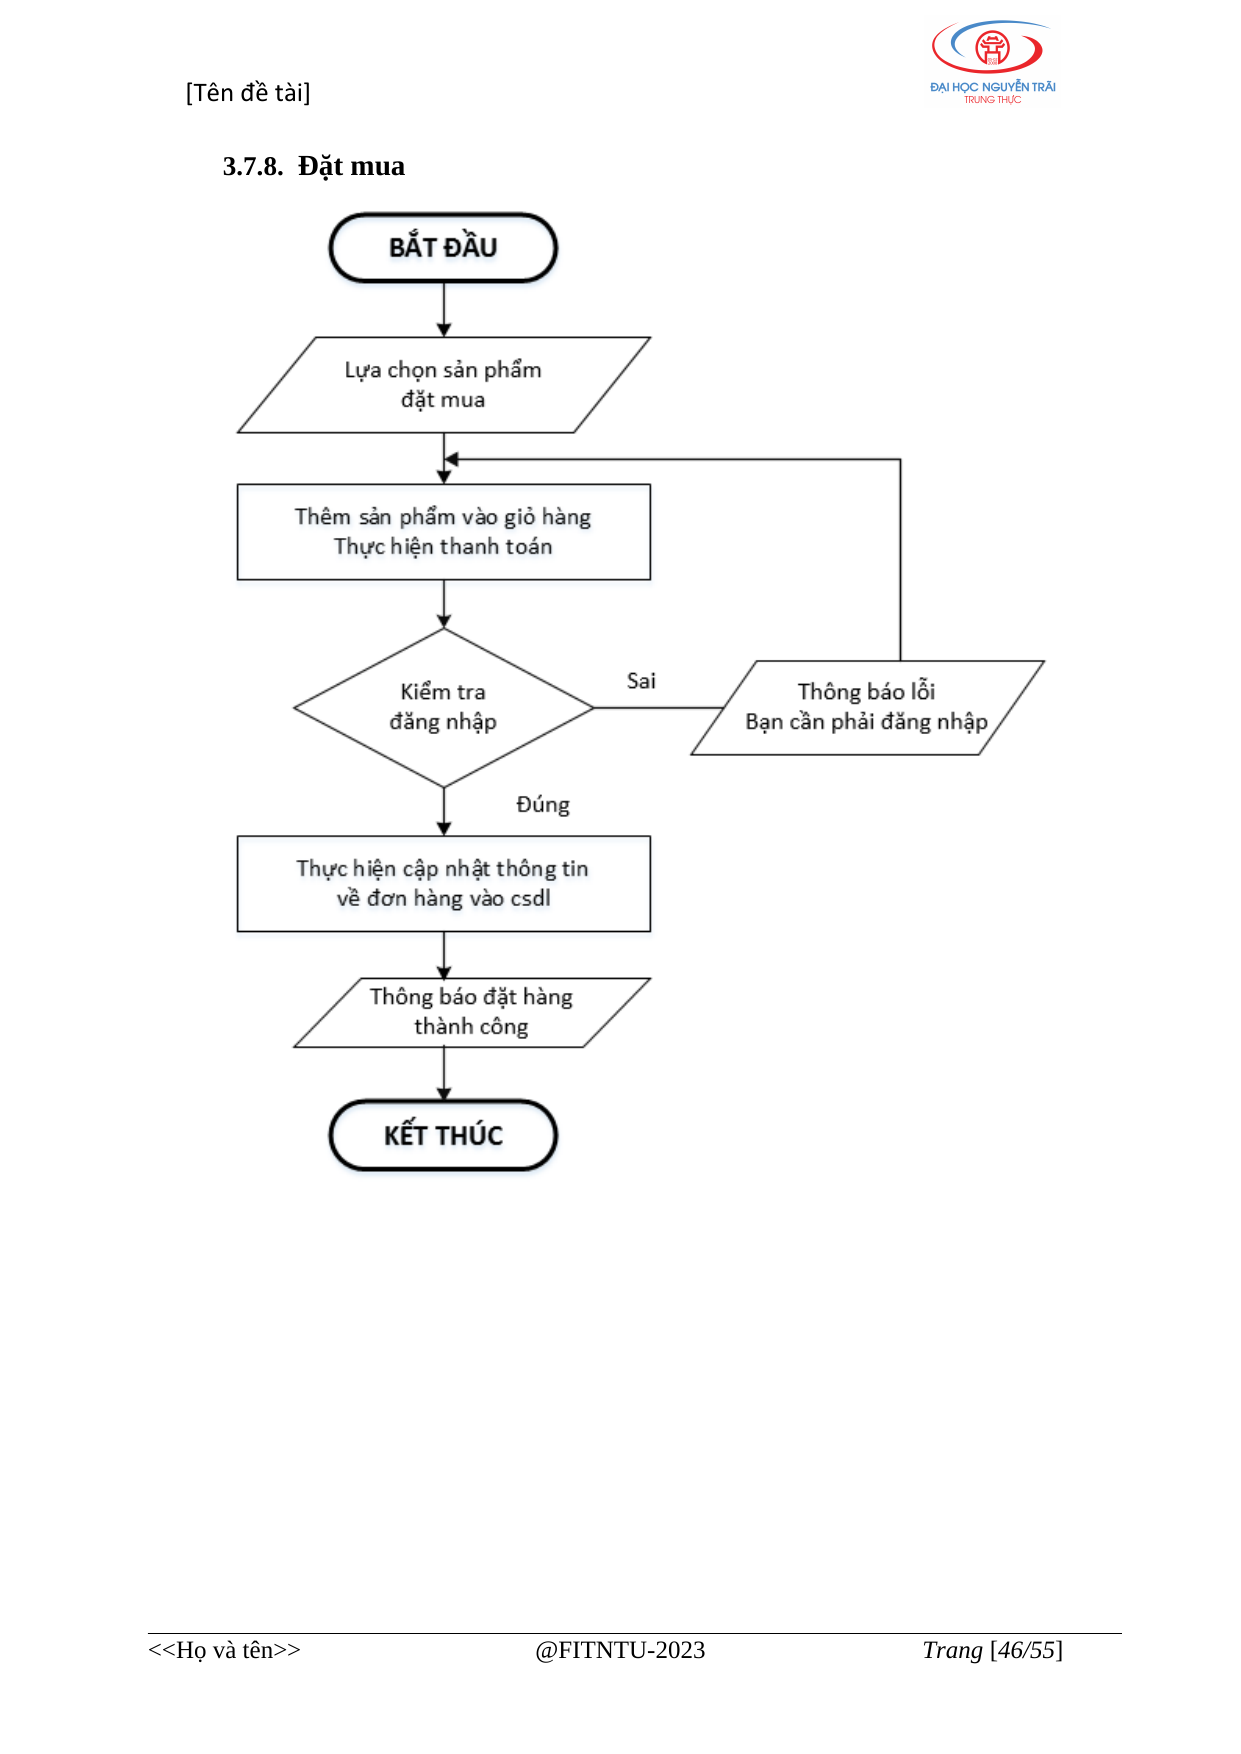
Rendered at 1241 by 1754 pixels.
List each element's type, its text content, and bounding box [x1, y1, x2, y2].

subtitle Đặt mua [223, 148, 1122, 181]
picture [209, 193, 1061, 1189]
picture [923, 15, 1062, 108]
